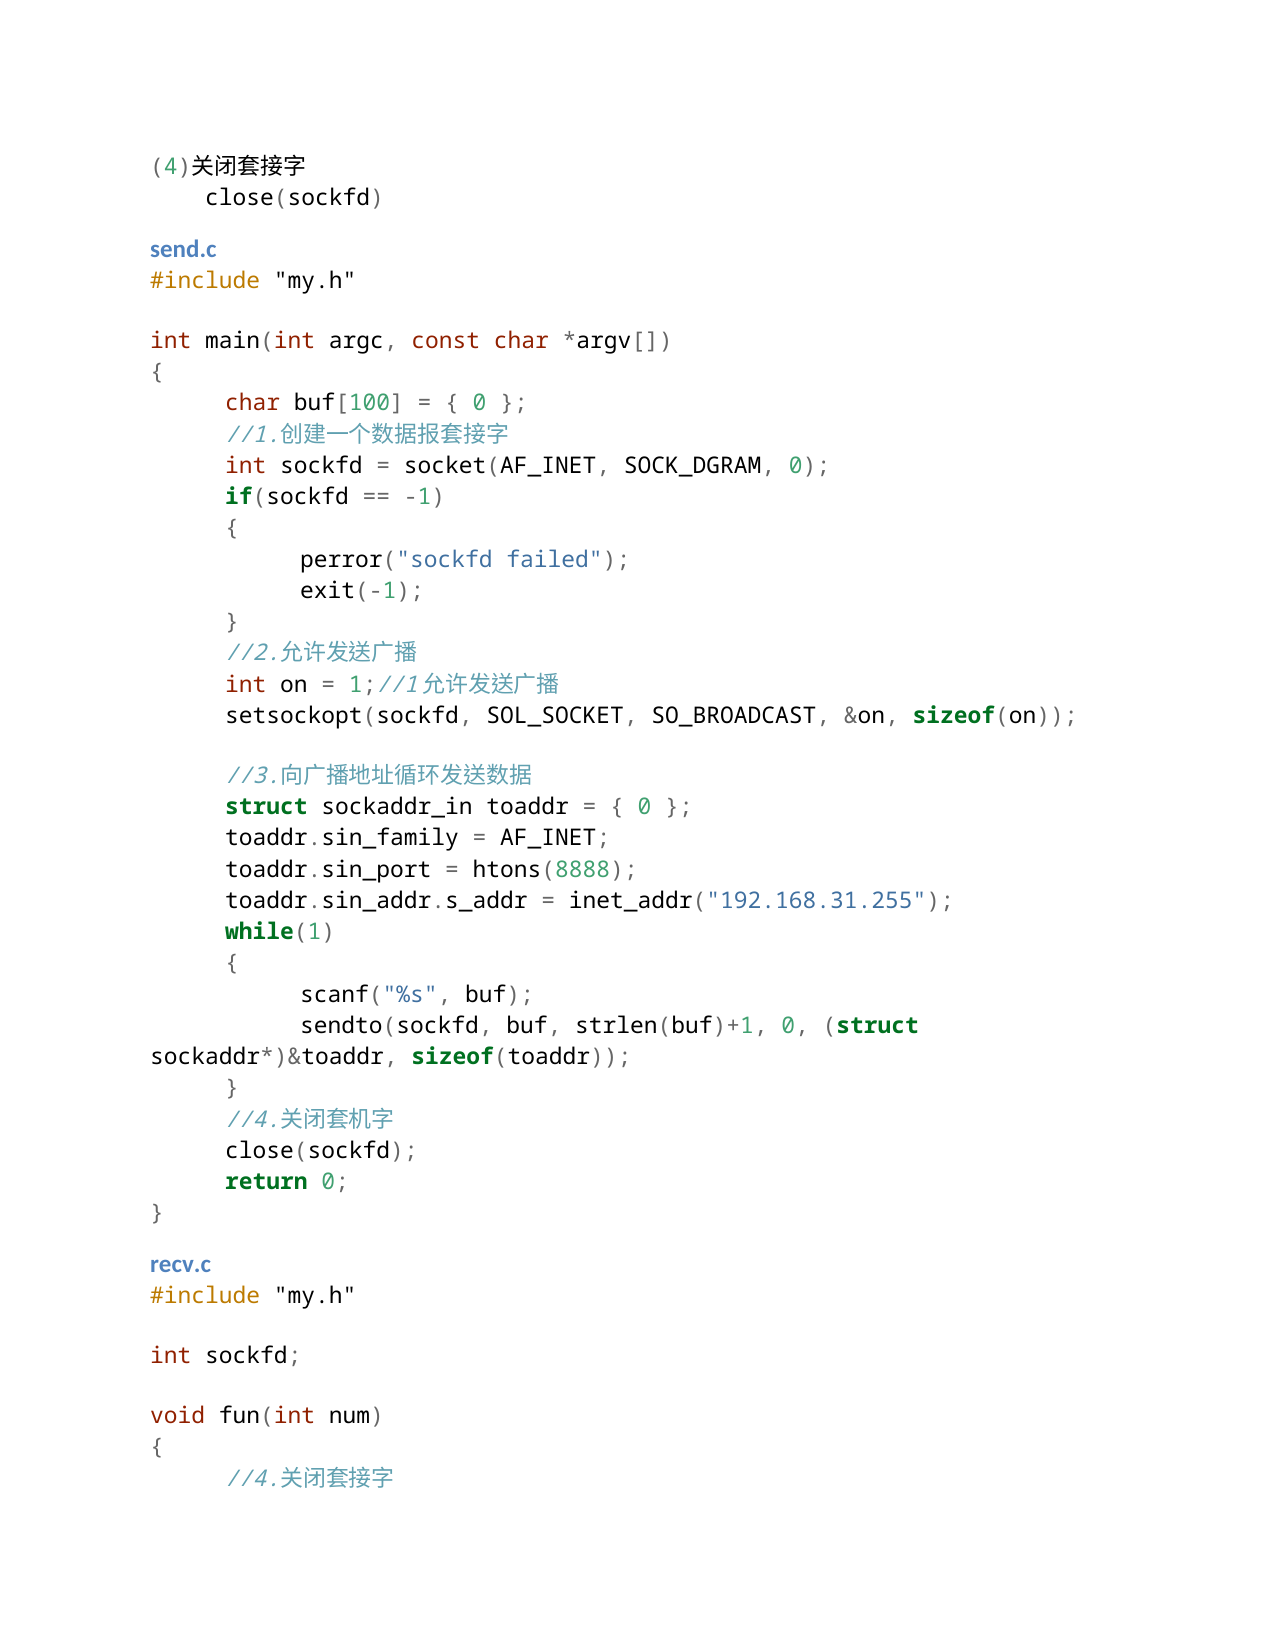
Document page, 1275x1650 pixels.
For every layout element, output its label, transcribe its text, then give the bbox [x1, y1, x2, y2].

text #include "my.h" int main(int argc, const char *argv[]) { char buf[100] = { 0 }; //1.创建一个数据报套接字 int sockfd = socket(AF_INET, SOCK_DGRAM, 0); if(sockfd == -1) { perror("sockfd failed"); exit(-1); } //2.允许发送广播 int on = 1;//1允许发送广播 setsockopt(sockfd, SOL_SOCKET, SO_BROADCAST, &on, sizeof(on)); //3.向广播地址循环发送数据 struct sockaddr_in toaddr = { 0 }; toaddr.sin_family = AF_INET; toaddr.sin_port = htons(8888); toaddr.sin_addr.s_addr = inet_addr("192.168.31.255"); while(1) { scanf("%s", buf); sendto(sockfd, buf, strlen(buf)+1, 0, (struct sockaddr*)&toaddr, sizeof(toaddr)); } //4.关闭套机字 close(sockfd); return 0; } [150, 264, 1125, 1228]
subtitle send.c [150, 233, 1125, 264]
subtitle recv.c [150, 1248, 1125, 1279]
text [150, 150, 1125, 212]
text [150, 1279, 1125, 1493]
